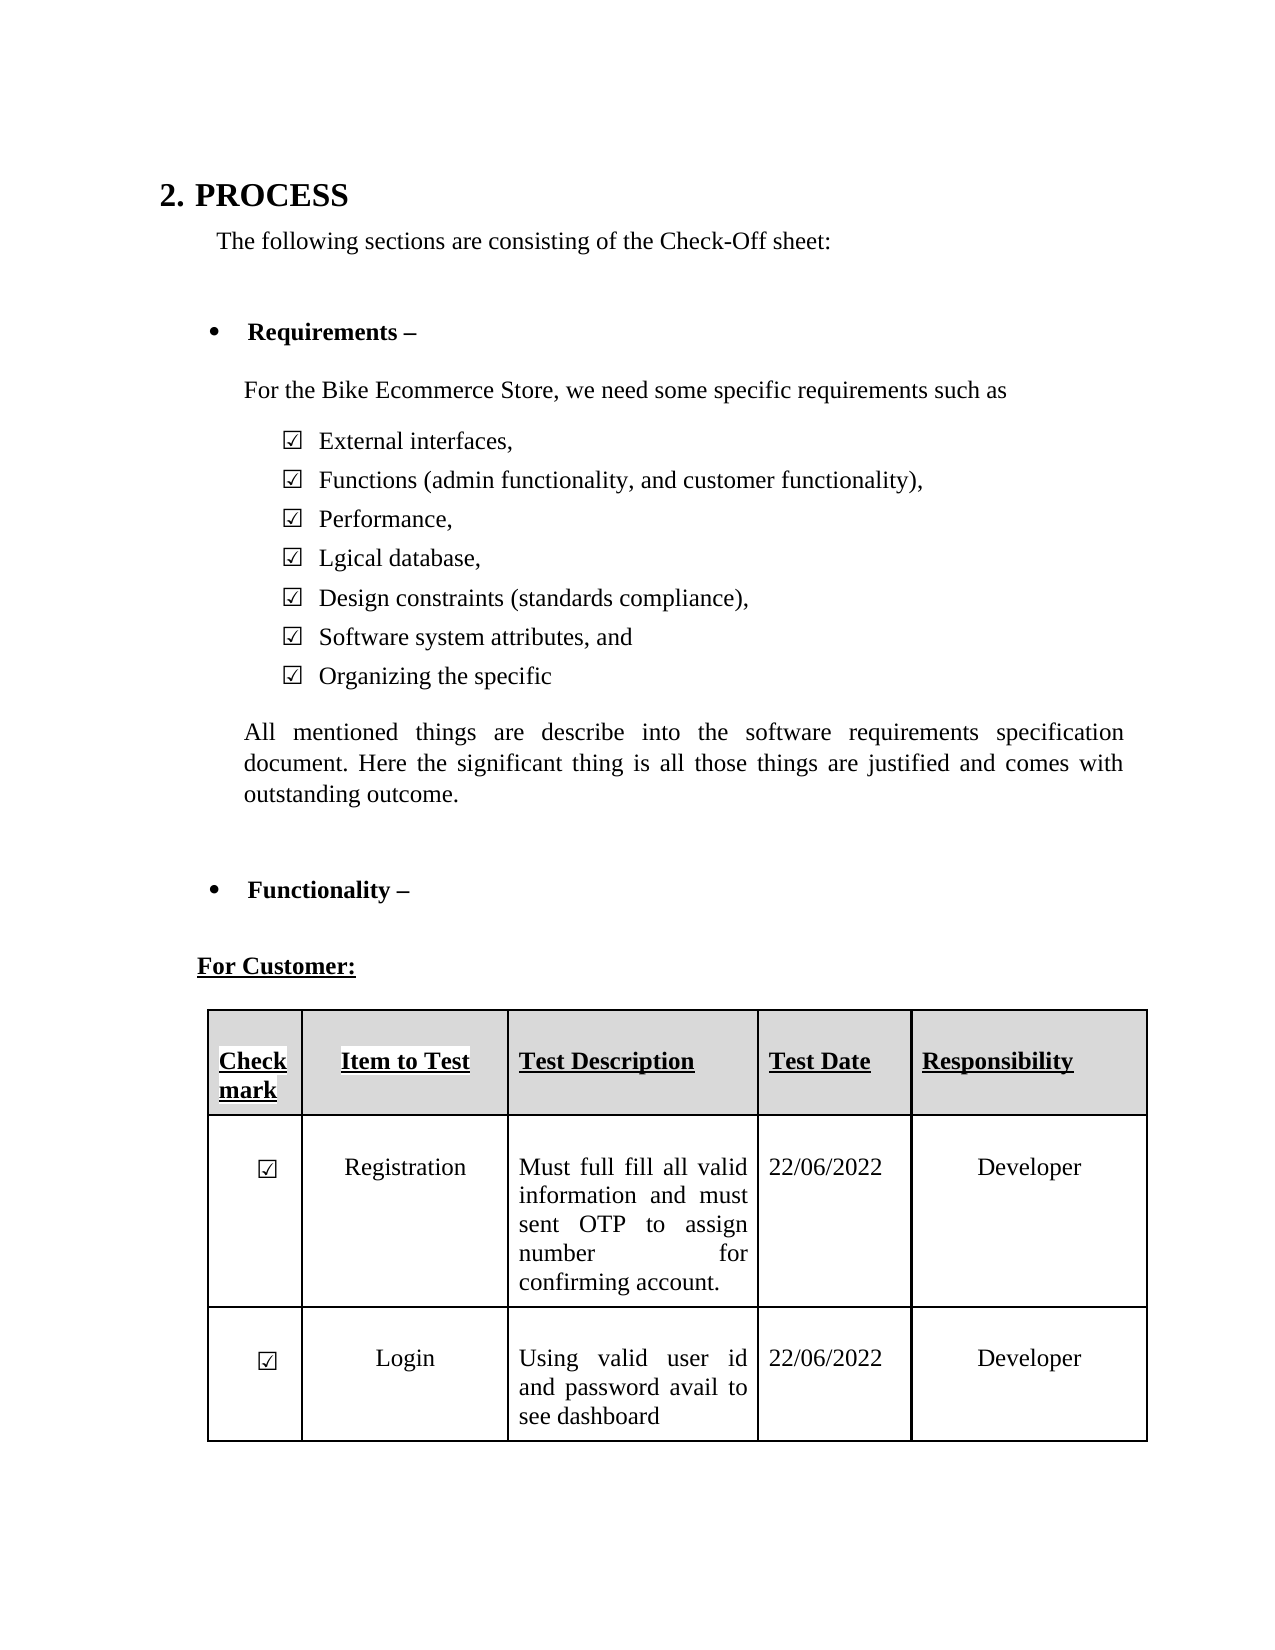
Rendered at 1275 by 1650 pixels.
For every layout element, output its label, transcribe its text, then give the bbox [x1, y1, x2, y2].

table_header Test Date [759, 1011, 910, 1114]
subtitle PROCESS [159, 175, 1050, 213]
table_cell Login [303, 1308, 507, 1440]
table_header Item to Test [303, 1011, 507, 1114]
list Requirements – [210, 317, 1125, 346]
table_cell 22/06/2022 [759, 1116, 910, 1306]
text The following sections are consisting of the Check-Off sheet: [210, 226, 1125, 254]
table_cell [209, 1116, 301, 1306]
table_cell 22/06/2022 [759, 1308, 910, 1440]
table_cell [209, 1308, 301, 1440]
list Software system attributes, and [281, 618, 1125, 652]
list Performance, [281, 501, 1125, 535]
list External interfaces, [281, 422, 1125, 457]
table_cell Must full fill all valid information and must sent OTP to assign number for confirming account. [509, 1116, 757, 1306]
table_header Test Description [509, 1011, 757, 1114]
table_cell Developer [913, 1116, 1146, 1306]
list Functionality – [210, 875, 1125, 904]
table_header Responsibility [913, 1011, 1146, 1114]
text All mentioned things are describe into the software requirements specification document. Here the significant thing is all those things are justified and comes with outstanding outcome. [244, 717, 1125, 808]
list Functions (admin functionality, and customer functionality), [281, 462, 1125, 496]
table_cell Registration [303, 1116, 507, 1306]
table_cell Developer [913, 1308, 1146, 1440]
list Design constraints (standards compliance), [281, 579, 1125, 613]
text For the Bike Ecommerce Store, we need some specific requirements such as [244, 375, 1125, 403]
list Organizing the specific [281, 657, 1125, 692]
table_header Checkmark [209, 1011, 301, 1114]
table_cell Using valid user id and password avail to see dashboard [509, 1308, 757, 1440]
text For Customer: [197, 951, 1125, 980]
list Lgical database, [281, 540, 1125, 574]
